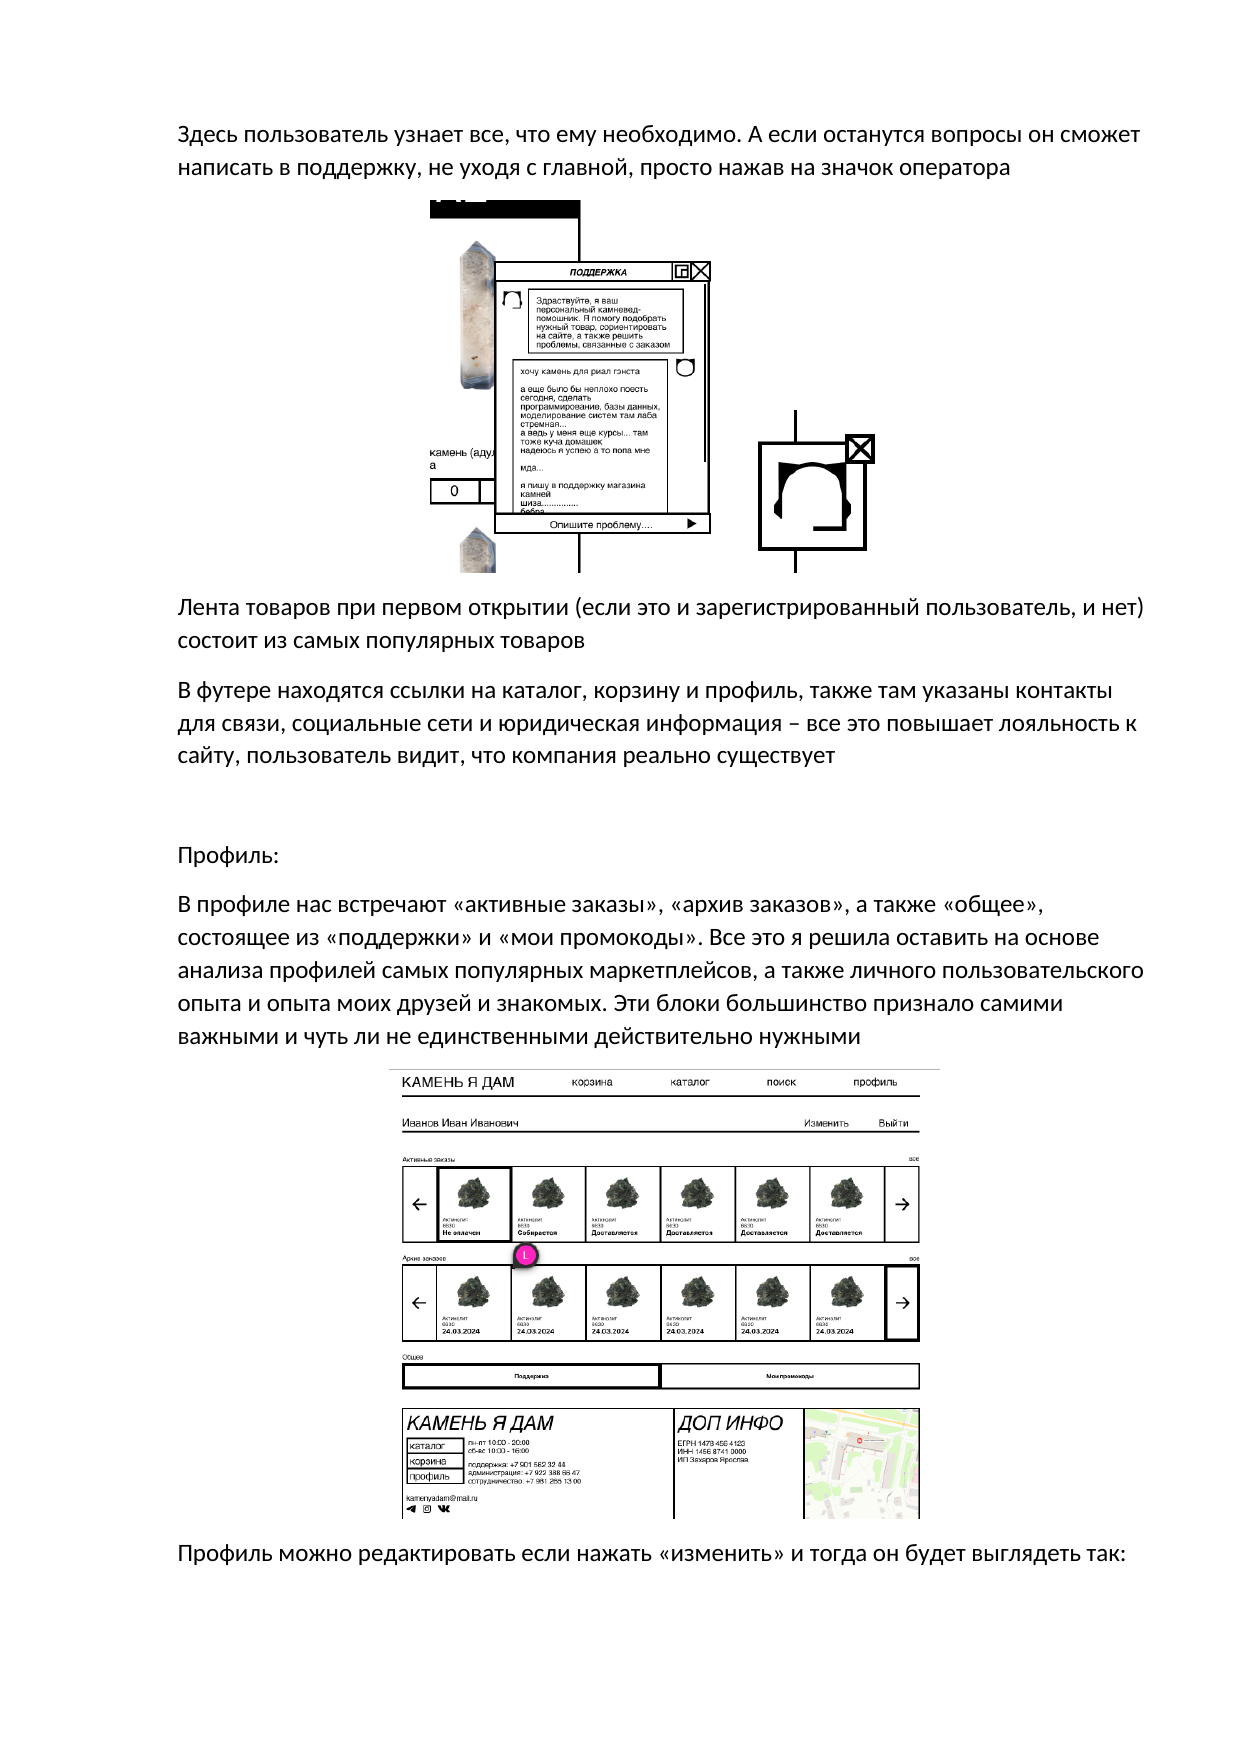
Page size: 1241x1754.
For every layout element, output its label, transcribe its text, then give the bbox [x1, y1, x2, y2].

picture [430, 200, 899, 573]
picture [389, 1069, 940, 1519]
text В футере находятся ссылки на каталог, корзину и профиль, также там указаны контакты для связи, социальные сети и юридическая информация – все это повышает лояльность к сайту, пользователь видит, что компания реально существует [177, 674, 1152, 770]
text Профиль можно редактировать если нажать «изменить» и тогда он будет выглядеть так: [177, 1537, 1152, 1567]
text В профиле нас встречают «активные заказы», «архив заказов», а также «общее», состоящее из «поддержки» и «мои промокоды». Все это я решила оставить на основе анализа профилей самых популярных маркетплейсов, а также личного пользовательского опыта и опыта моих друзей и знакомых. Эти блоки большинство признало самими важными и чуть ли не единственными действительно нужными [177, 888, 1152, 1051]
text Здесь пользователь узнает все, что ему необходимо. А если останутся вопросы он сможет написать в поддержку, не уходя с главной, просто нажав на значок оператора [177, 118, 1152, 182]
text Лента товаров при первом открытии (если это и зарегистрированный пользователь, и нет) состоит из самых популярных товаров [177, 591, 1152, 655]
text Профиль: [177, 839, 1152, 869]
